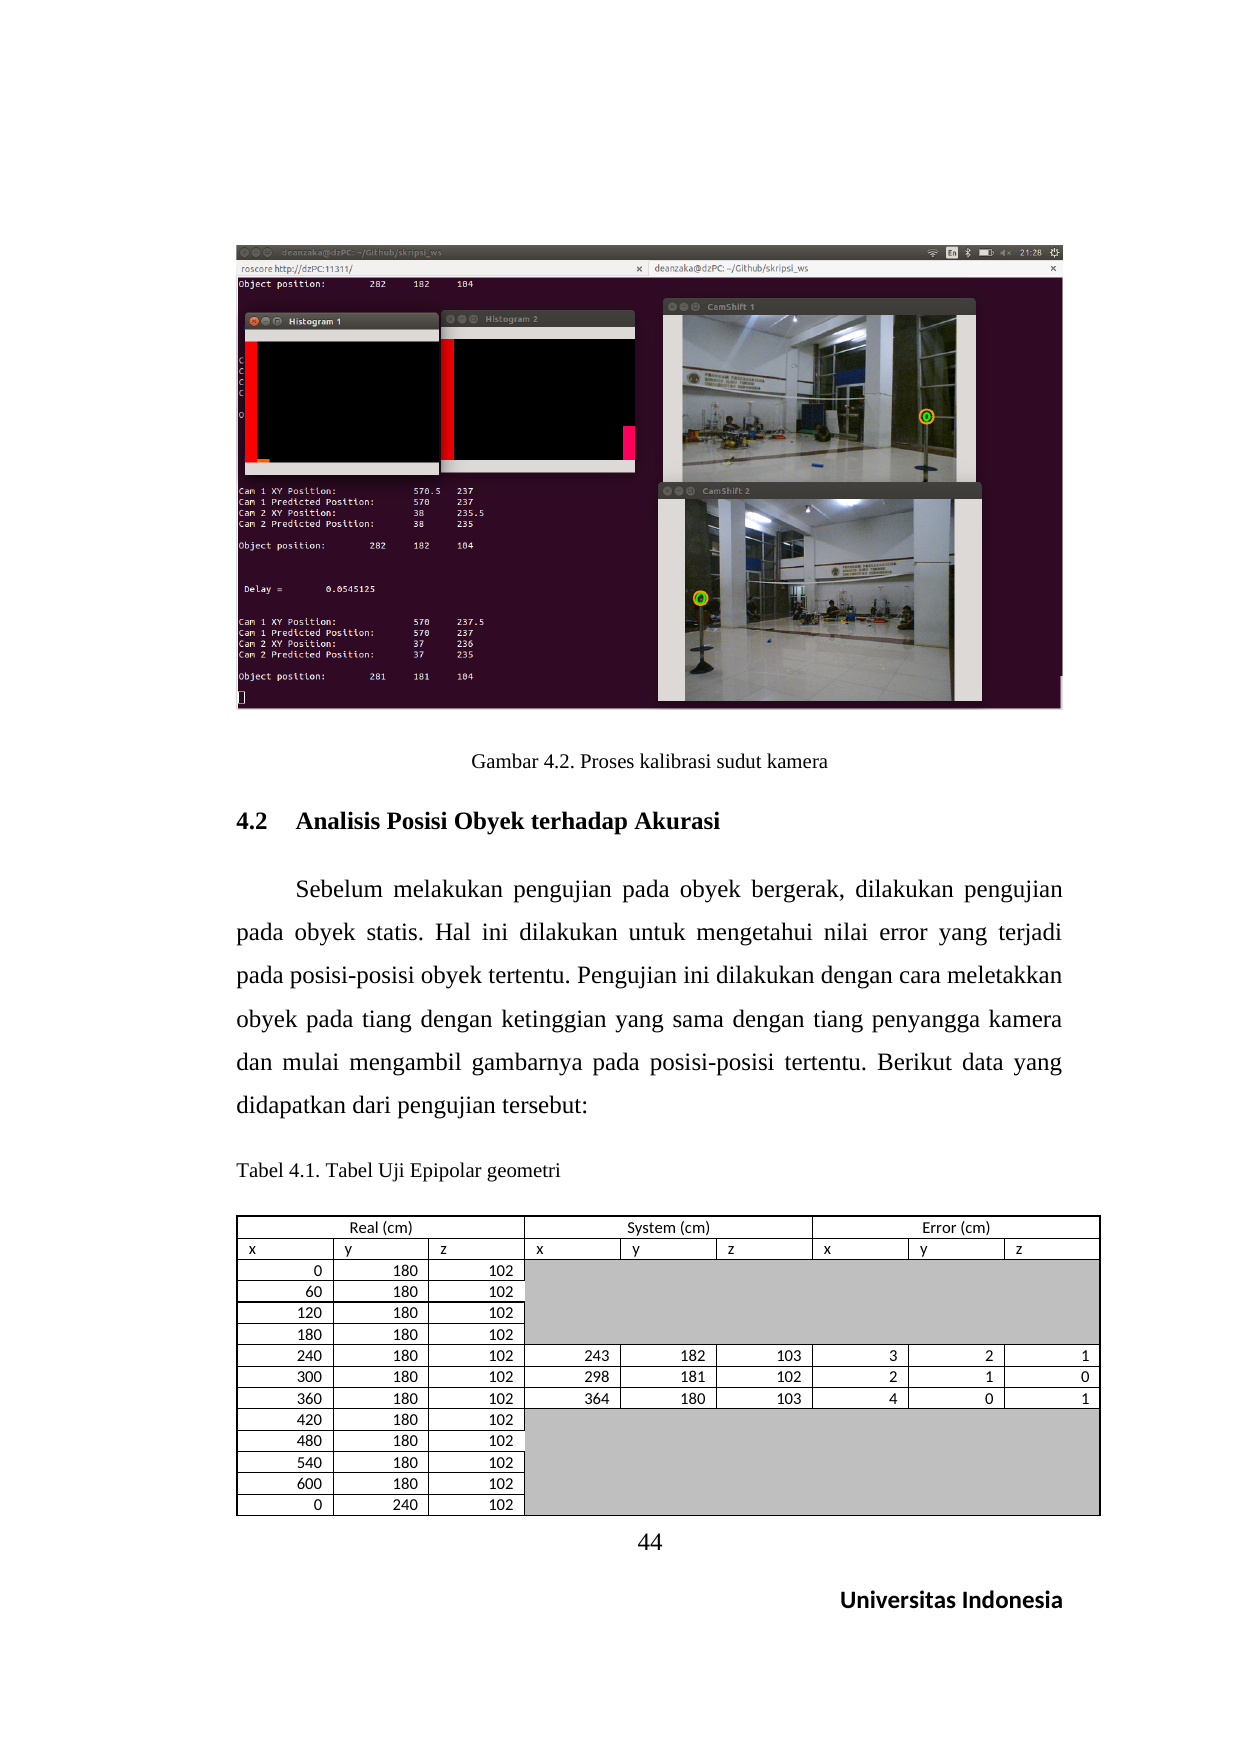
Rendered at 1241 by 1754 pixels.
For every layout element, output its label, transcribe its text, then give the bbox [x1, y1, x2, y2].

table_cell 360 [238, 1388, 333, 1408]
text Tabel 4.1. Tabel Uji Epipolar geometri [236, 1158, 1063, 1182]
table_cell y [909, 1239, 1004, 1259]
table_cell [525, 1260, 1099, 1344]
table_cell 103 [717, 1388, 812, 1408]
table_cell 181 [621, 1367, 716, 1387]
table_cell 420 [238, 1409, 333, 1429]
table_cell 180 [334, 1324, 428, 1344]
table_cell 1 [1005, 1388, 1099, 1408]
table_cell 102 [429, 1367, 524, 1387]
table_cell 180 [334, 1452, 428, 1472]
table_cell 102 [429, 1303, 524, 1323]
table_cell 180 [334, 1431, 428, 1451]
table_cell 240 [238, 1345, 333, 1366]
table_cell 1 [1005, 1345, 1099, 1366]
table_cell 102 [429, 1473, 524, 1494]
table_cell 240 [334, 1495, 428, 1515]
picture [236, 245, 1063, 710]
table_cell 2 [813, 1367, 908, 1387]
table_cell x [813, 1239, 908, 1259]
table_cell z [717, 1239, 812, 1259]
table_cell z [1005, 1239, 1099, 1259]
table_header Error (cm) [813, 1217, 1099, 1237]
table_cell 480 [238, 1431, 333, 1451]
table_cell 2 [909, 1345, 1004, 1366]
table_cell 1 [909, 1367, 1004, 1387]
table_cell 102 [717, 1367, 812, 1387]
table_cell z [429, 1239, 524, 1259]
table_cell 3 [813, 1345, 908, 1366]
table_cell 243 [525, 1345, 620, 1366]
subtitle Analisis Posisi Obyek terhadap Akurasi [236, 806, 1063, 835]
table_cell x [525, 1239, 620, 1259]
table_cell 102 [429, 1495, 524, 1515]
table_cell 102 [429, 1324, 524, 1344]
table_cell 102 [429, 1409, 524, 1429]
table_cell x [238, 1239, 333, 1259]
table_cell 0 [909, 1388, 1004, 1408]
table_cell 182 [621, 1345, 716, 1366]
table_cell y [621, 1239, 716, 1259]
table_cell 180 [238, 1324, 333, 1344]
table_cell 0 [238, 1260, 333, 1280]
table_cell y [334, 1239, 428, 1259]
table_cell 180 [334, 1260, 428, 1280]
table_cell 180 [334, 1409, 428, 1429]
table_cell 102 [429, 1431, 525, 1451]
table_cell 298 [525, 1367, 620, 1387]
table_cell 103 [717, 1345, 812, 1366]
table_cell 180 [334, 1303, 428, 1323]
table_cell 540 [238, 1452, 333, 1472]
table_cell 0 [1005, 1367, 1099, 1387]
table_cell 180 [334, 1345, 428, 1366]
table_cell 180 [334, 1367, 428, 1387]
table_cell 364 [525, 1388, 620, 1408]
table_cell 102 [429, 1452, 524, 1472]
table_cell 0 [238, 1495, 333, 1515]
text Sebelum melakukan pengujian pada obyek bergerak, dilakukan pengujian pada obyek statis. Hal ini dilakukan untuk mengetahui nilai error yang terjadi pada posisi-posisi obyek tertentu. Pengujian ini dilakukan dengan cara meletakkan obyek pada tiang dengan ketinggian yang sama dengan tiang penyangga kamera dan mulai mengambil gambarnya pada posisi-posisi tertentu. Berikut data yang didapatkan dari pengujian tersebut: [236, 874, 1063, 1119]
table_cell 180 [334, 1281, 428, 1301]
table_cell 600 [238, 1473, 333, 1494]
table_cell 300 [238, 1367, 333, 1387]
table_cell 102 [429, 1281, 525, 1301]
table_cell 4 [813, 1388, 908, 1408]
table_cell 120 [238, 1303, 333, 1323]
table_cell 102 [429, 1345, 524, 1366]
table_cell [525, 1409, 1099, 1515]
table_cell 180 [334, 1473, 428, 1494]
table_header System (cm) [525, 1217, 812, 1237]
table_cell 60 [238, 1281, 333, 1301]
table_cell 102 [429, 1260, 524, 1280]
table_cell 102 [429, 1388, 524, 1408]
text Gambar 4.2. Proses kalibrasi sudut kamera [236, 749, 1063, 773]
table_header Real (cm) [238, 1217, 524, 1237]
table_cell 180 [621, 1388, 716, 1408]
table_cell 180 [334, 1388, 428, 1408]
